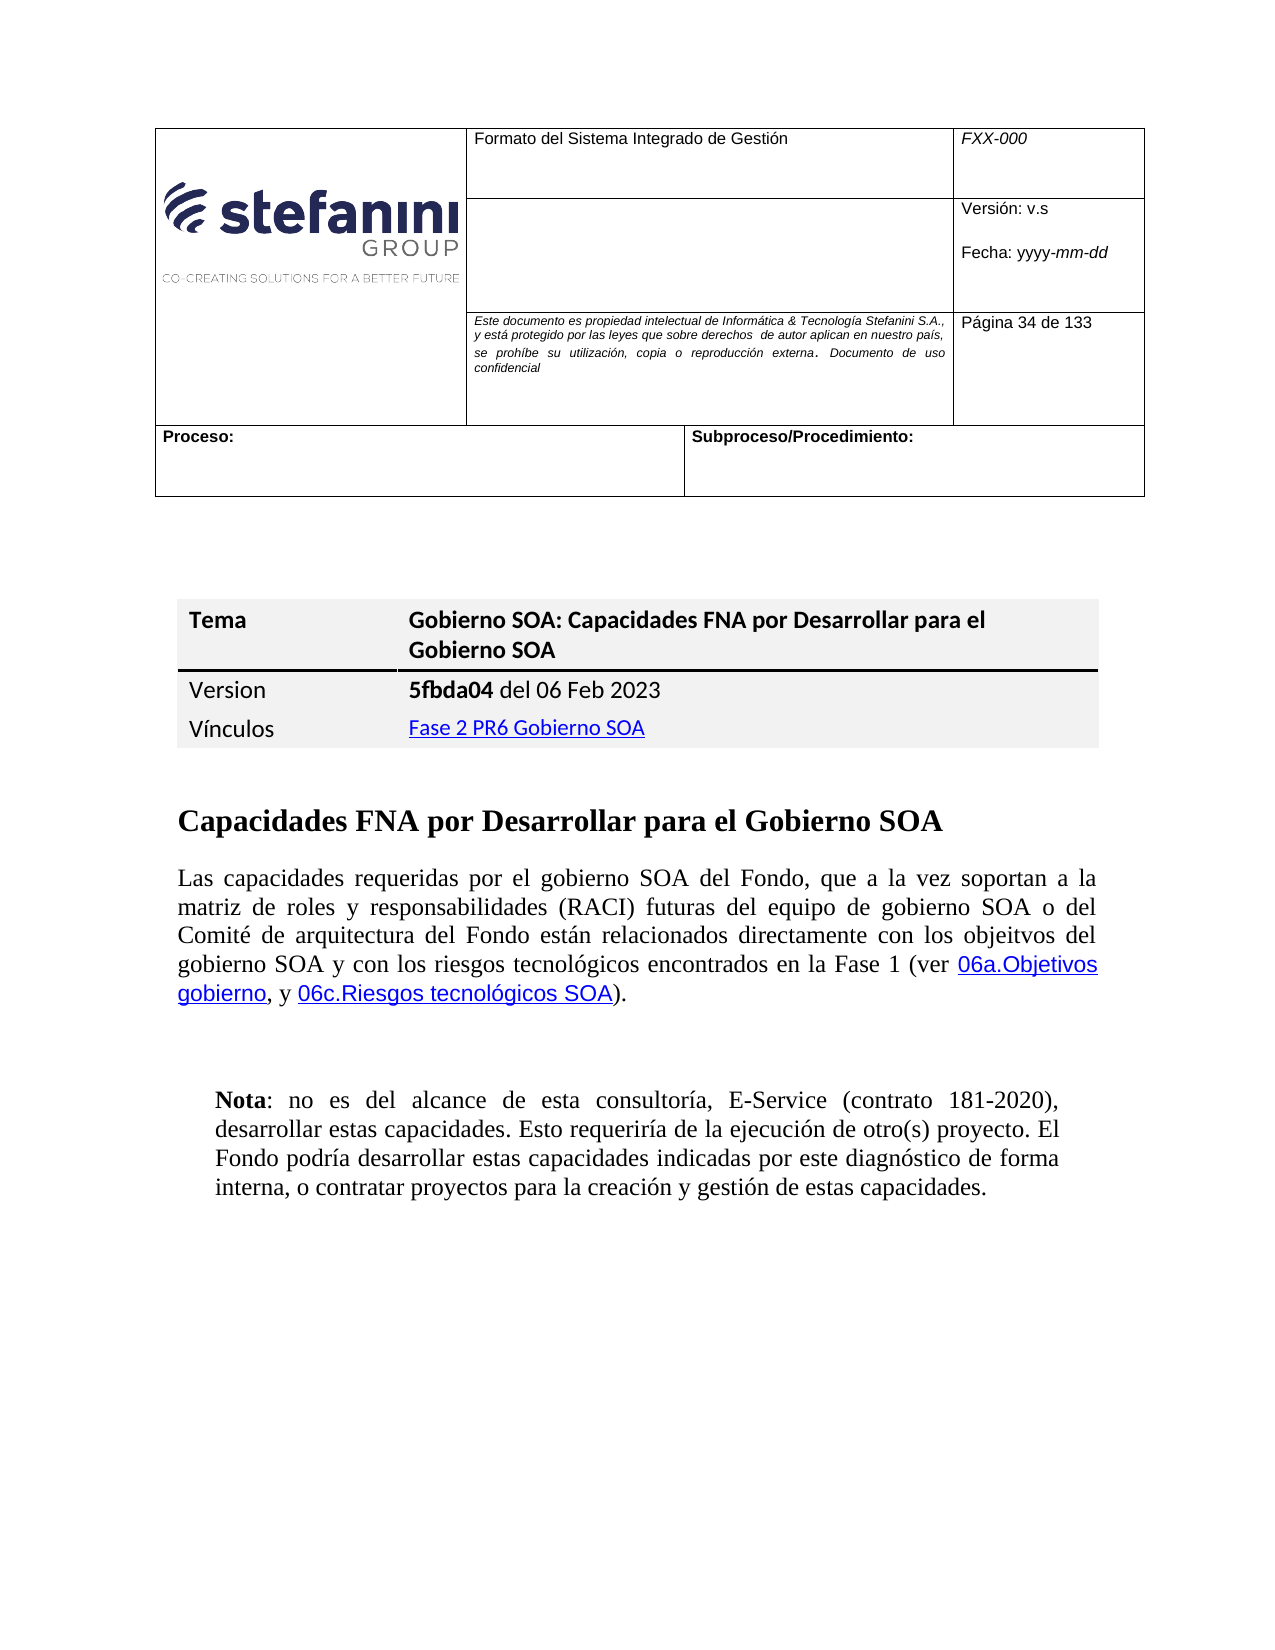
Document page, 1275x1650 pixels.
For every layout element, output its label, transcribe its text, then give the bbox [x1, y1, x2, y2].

text Nota: no es del alcance de esta consultoría, E-Service (contrato 181-2020), desarrollar estas capacidades. Esto requeriría de la ejecución de otro(s) proyecto. El Fondo podría desarrollar estas capacidades indicadas por este diagnóstico de forma interna, o contratar proyectos para la creación y gestión de estas capacidades. [215, 1085, 1060, 1200]
picture [162, 182, 460, 286]
table_cell 5fbda04 del 06 Feb 2023 [398, 672, 1098, 708]
table_cell Version [178, 672, 397, 708]
subtitle Capacidades FNA por Desarrollar para el Gobierno SOA [177, 802, 1098, 838]
table_cell Fase 2 PR6 Gobierno SOA [398, 709, 1098, 747]
table_header Tema [178, 600, 397, 669]
text Las capacidades requeridas por el gobierno SOA del Fondo, que a la vez soportan a la matriz de roles y responsabilidades (RACI) futuras del equipo de gobierno SOA o del Comité de arquitectura del Fondo están relacionados directamente con los objeitvos del gobierno SOA y con los riesgos tecnológicos encontrados en la Fase 1 (ver 06a.Objetivos gobierno, y 06c.Riesgos tecnológicos SOA). [177, 863, 1098, 1007]
table_header Gobierno SOA: Capacidades FNA por Desarrollar para el Gobierno SOA [398, 600, 1098, 669]
table_cell Vínculos [178, 709, 397, 747]
